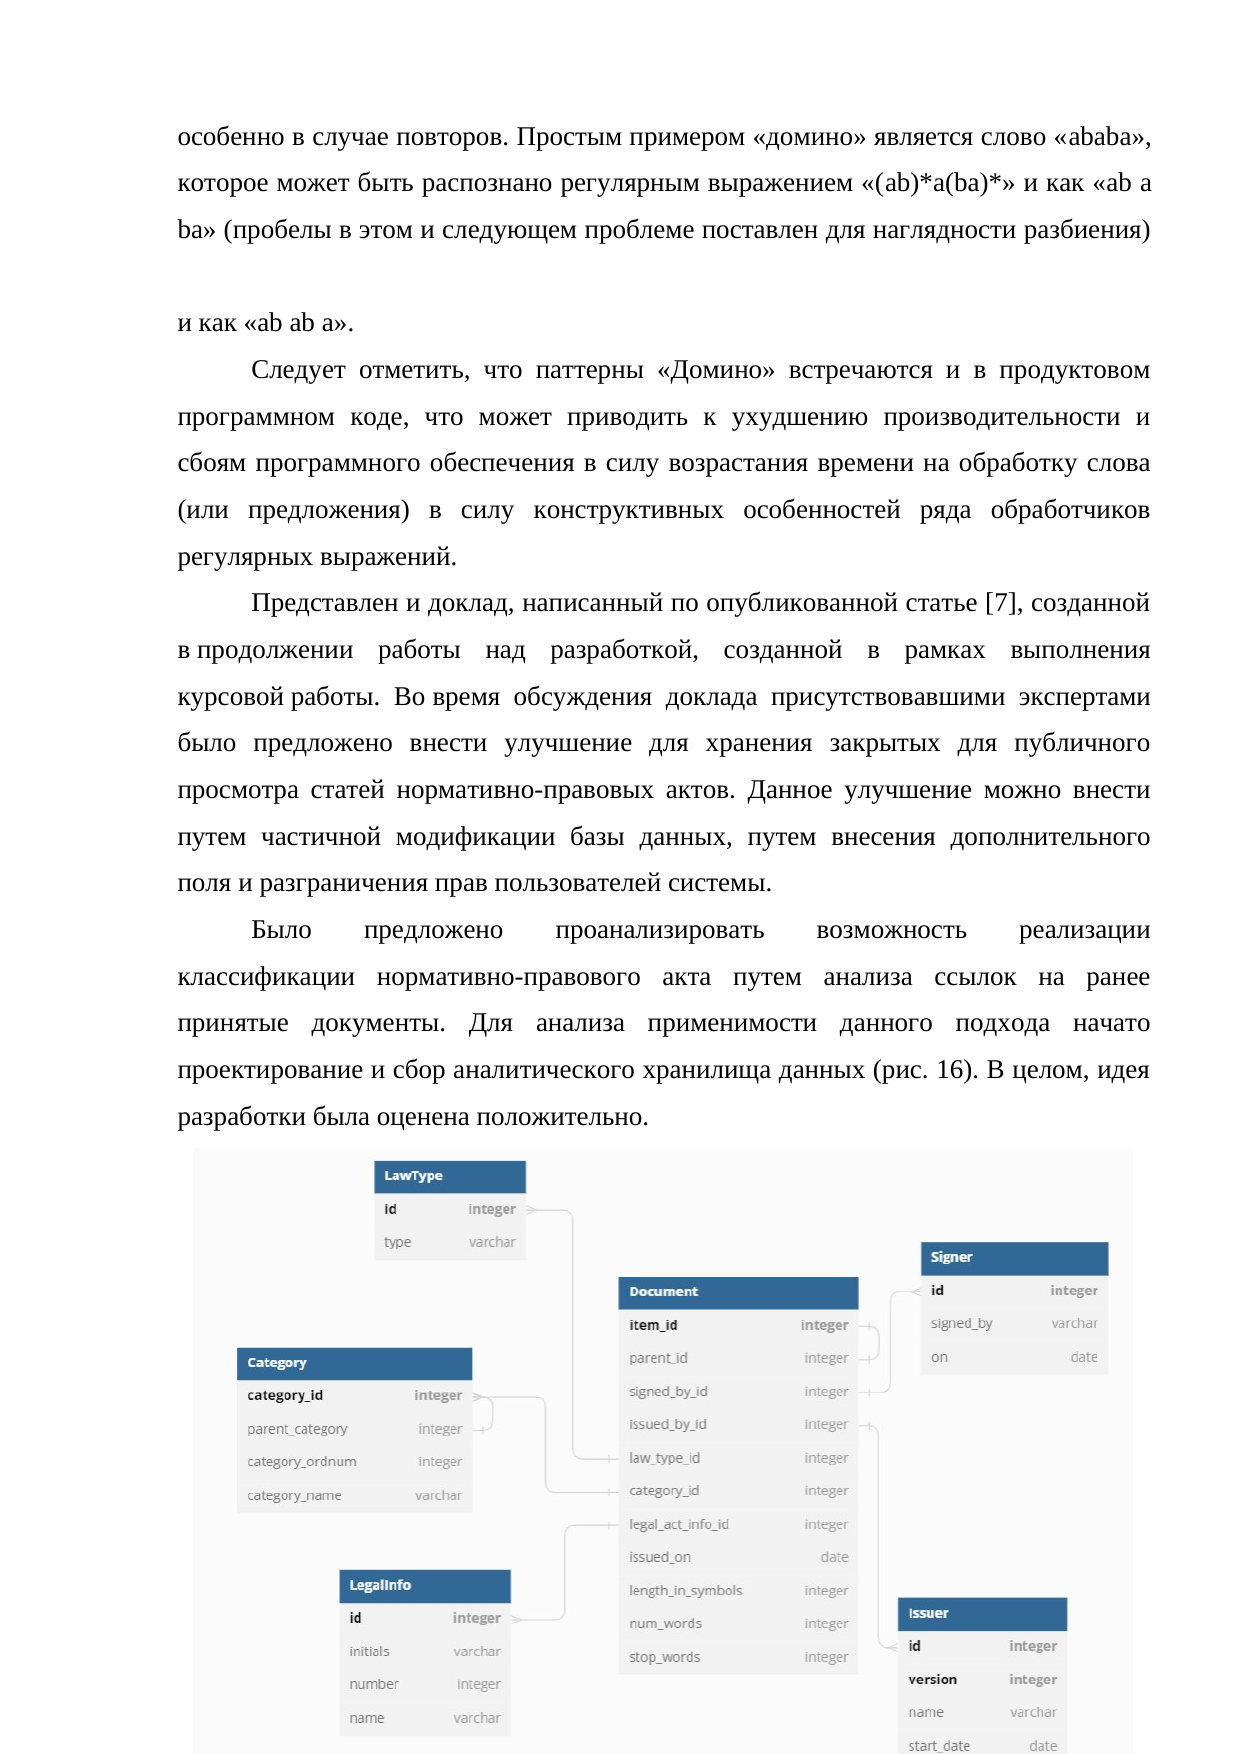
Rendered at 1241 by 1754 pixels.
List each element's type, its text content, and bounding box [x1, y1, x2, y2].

text Следует отметить, что паттерны «Домино» встречаются и в продуктовом программном коде, что может приводить к ухудшению производительности и сбоям программного обеспечения в силу возрастания времени на обработку слова (или предложения) в силу конструктивных особенностей ряда обработчиков регулярных выражений. [177, 353, 1152, 571]
text Представлен и доклад, написанный по опубликованной статье [7], созданной в продолжении работы над разработкой, созданной в рамках выполнения курсовой работы. Во время обсуждения доклада присутствовавшими экспертами было предложено внести улучшение для хранения закрытых для публичного просмотра статей нормативно-правовых актов. Данное улучшение можно внести путем частичной модификации базы данных, путем внесения дополнительного поля и разграничения прав пользователей системы. [177, 586, 1152, 897]
text Было предложено проанализировать возможность реализации классификации нормативно-правового акта путем анализа ссылок на ранее принятые документы. Для анализа применимости данного подхода начато проектирование и сбор аналитического хранилища данных (рис. 16). В целом, идея разработки была оценена положительно. [177, 913, 1152, 1131]
picture [193, 1148, 1133, 1754]
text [177, 120, 1152, 337]
